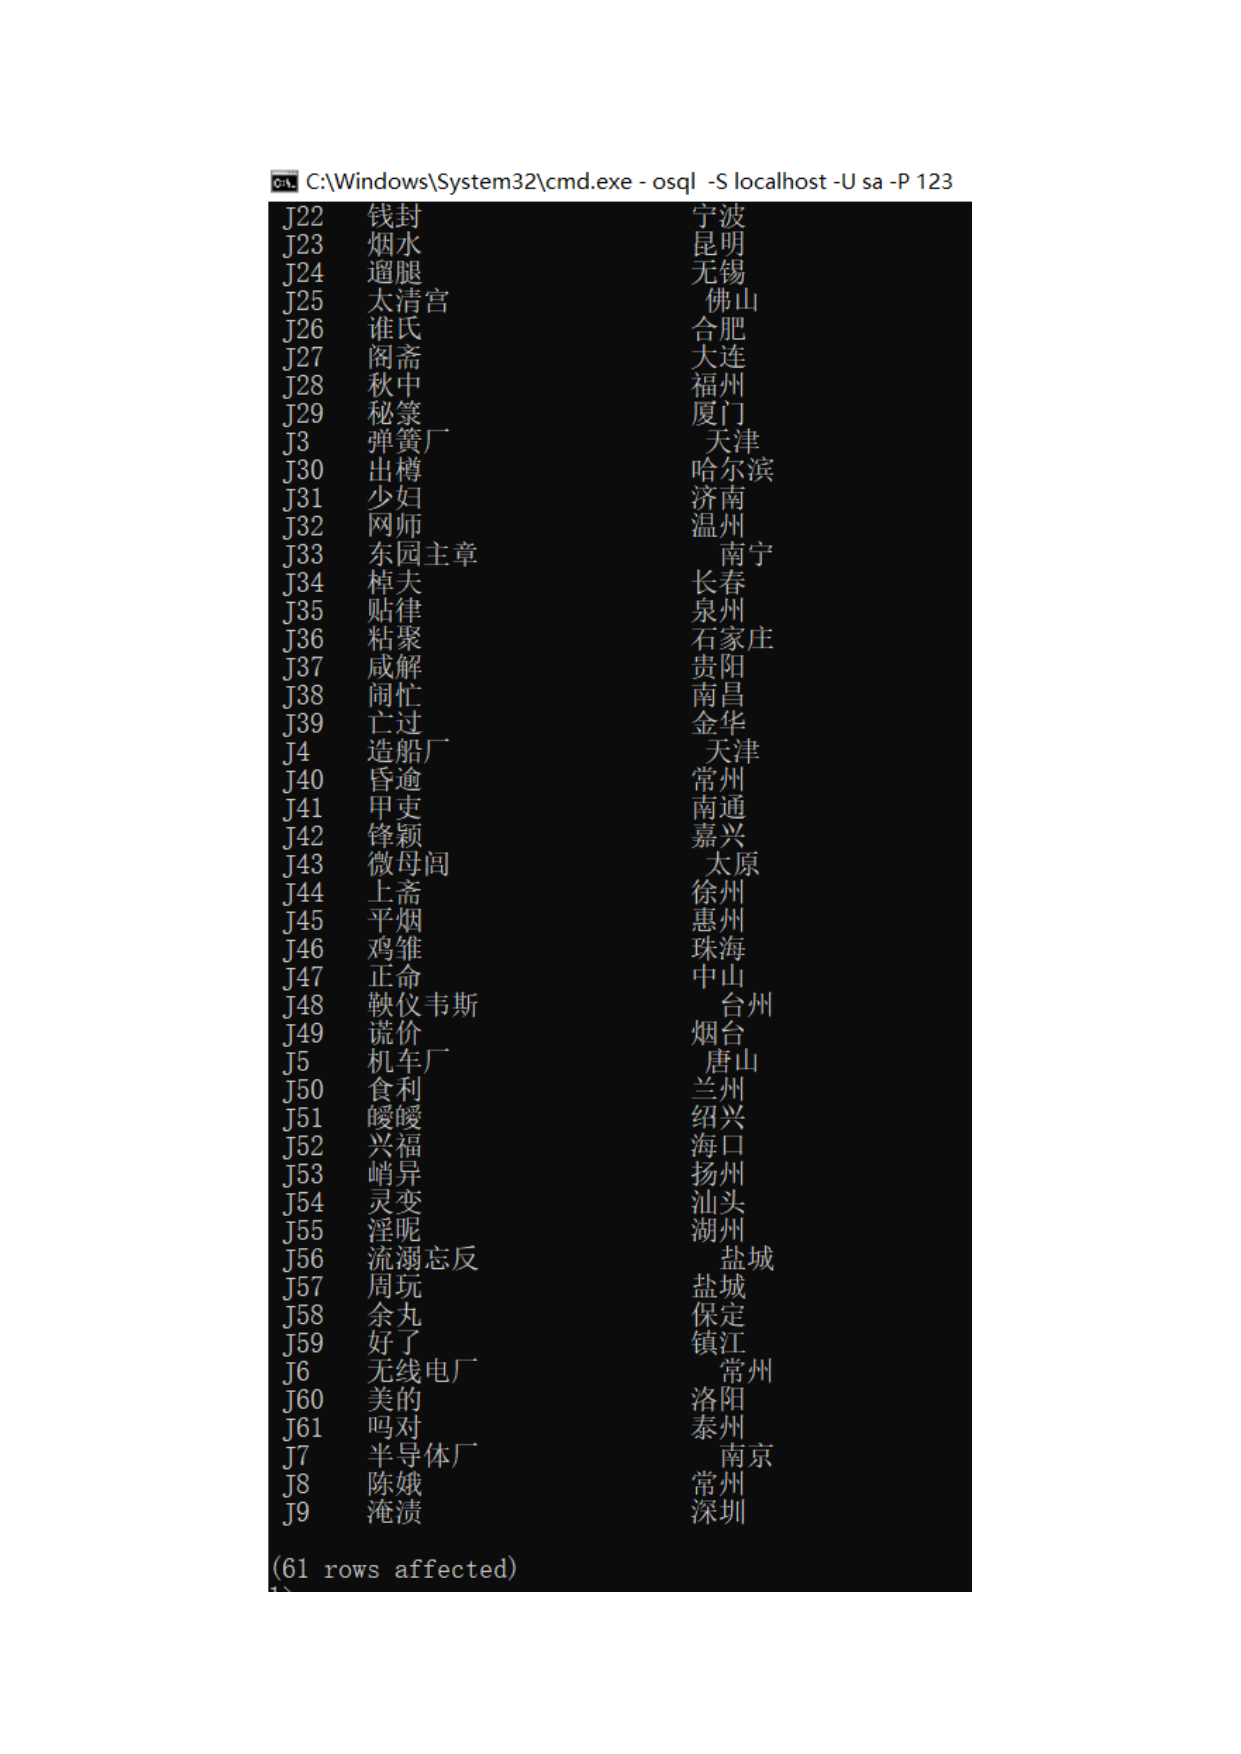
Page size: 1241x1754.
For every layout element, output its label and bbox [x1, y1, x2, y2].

picture [268, 162, 972, 1592]
